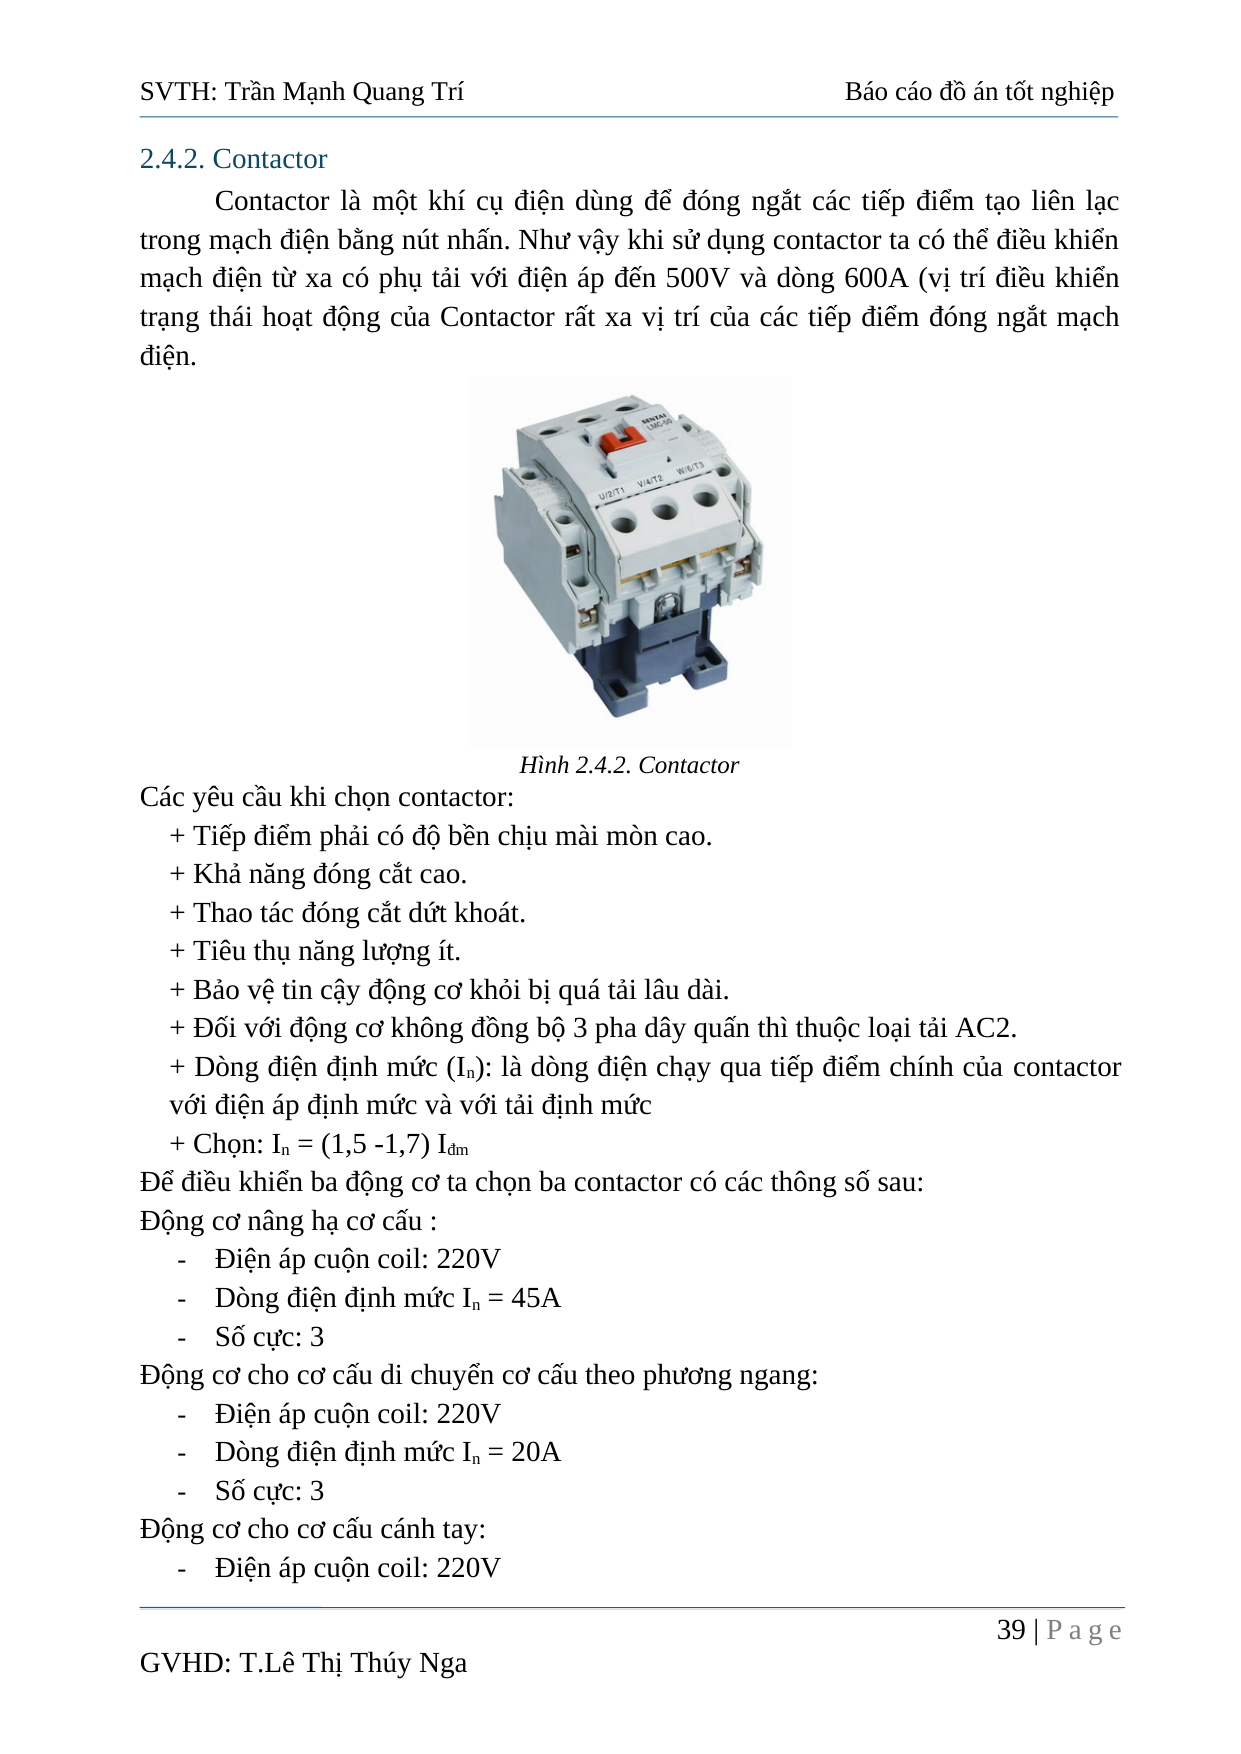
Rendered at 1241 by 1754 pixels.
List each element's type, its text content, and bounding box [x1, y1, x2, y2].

list Điện áp cuộn coil: 220V [177, 1242, 1121, 1275]
picture [468, 376, 793, 746]
list Điện áp cuộn coil: 220V [177, 1396, 1121, 1429]
text Động cơ cho cơ cấu cánh tay: [139, 1511, 1121, 1545]
text + Dòng điện định mức (In): là dòng điện chạy qua tiếp điểm chính của contactor với điện áp định mức và với tải định mức [169, 1049, 1121, 1121]
list Dòng điện định mức In = 45A [177, 1280, 1121, 1314]
text + Bảo vệ tin cậy động cơ khỏi bị quá tải lâu dài. [169, 972, 1121, 1005]
text Động cơ nâng hạ cơ cấu : [139, 1203, 1121, 1237]
text + Tiêu thụ năng lượng ít. [169, 933, 1121, 967]
text Động cơ cho cơ cấu di chuyển cơ cấu theo phương ngang: [139, 1357, 1121, 1391]
text + Thao tác đóng cắt dứt khoát. [169, 895, 1121, 928]
list Số cực: 3 [177, 1319, 1121, 1352]
text + Tiếp điểm phải có độ bền chịu mài mòn cao. [169, 818, 1121, 851]
text + Khả năng đóng cắt cao. [169, 856, 1121, 890]
list Số cực: 3 [177, 1473, 1121, 1506]
text + Đối với động cơ không đồng bộ 3 pha dây quấn thì thuộc loại tải AC2. [169, 1010, 1121, 1044]
text Để điều khiển ba động cơ ta chọn ba contactor có các thông số sau: [139, 1164, 1121, 1198]
text + Chọn: In = (1,5 -1,7) Iđm [169, 1126, 1121, 1159]
subtitle 2.4.2. Contactor [139, 142, 1121, 175]
list Điện áp cuộn coil: 220V [177, 1550, 1121, 1583]
text Contactor là một khí cụ điện dùng để đóng ngắt các tiếp điểm tạo liên lạc trong mạch điện bằng nút nhấn. Như vậy khi sử dụng contactor ta có thể điều khiển mạch điện từ xa có phụ tải với điện áp đến 500V và dòng 600A (vị trí điều khiển trạng thái hoạt động của Contactor rất xa vị trí của các tiếp điểm đóng ngắt mạch điện. [139, 183, 1121, 371]
text Hình 2.4.2. Contactor [139, 750, 1121, 779]
list Dòng điện định mức In = 20A [177, 1434, 1121, 1468]
text Các yêu cầu khi chọn contactor: [139, 779, 1121, 813]
